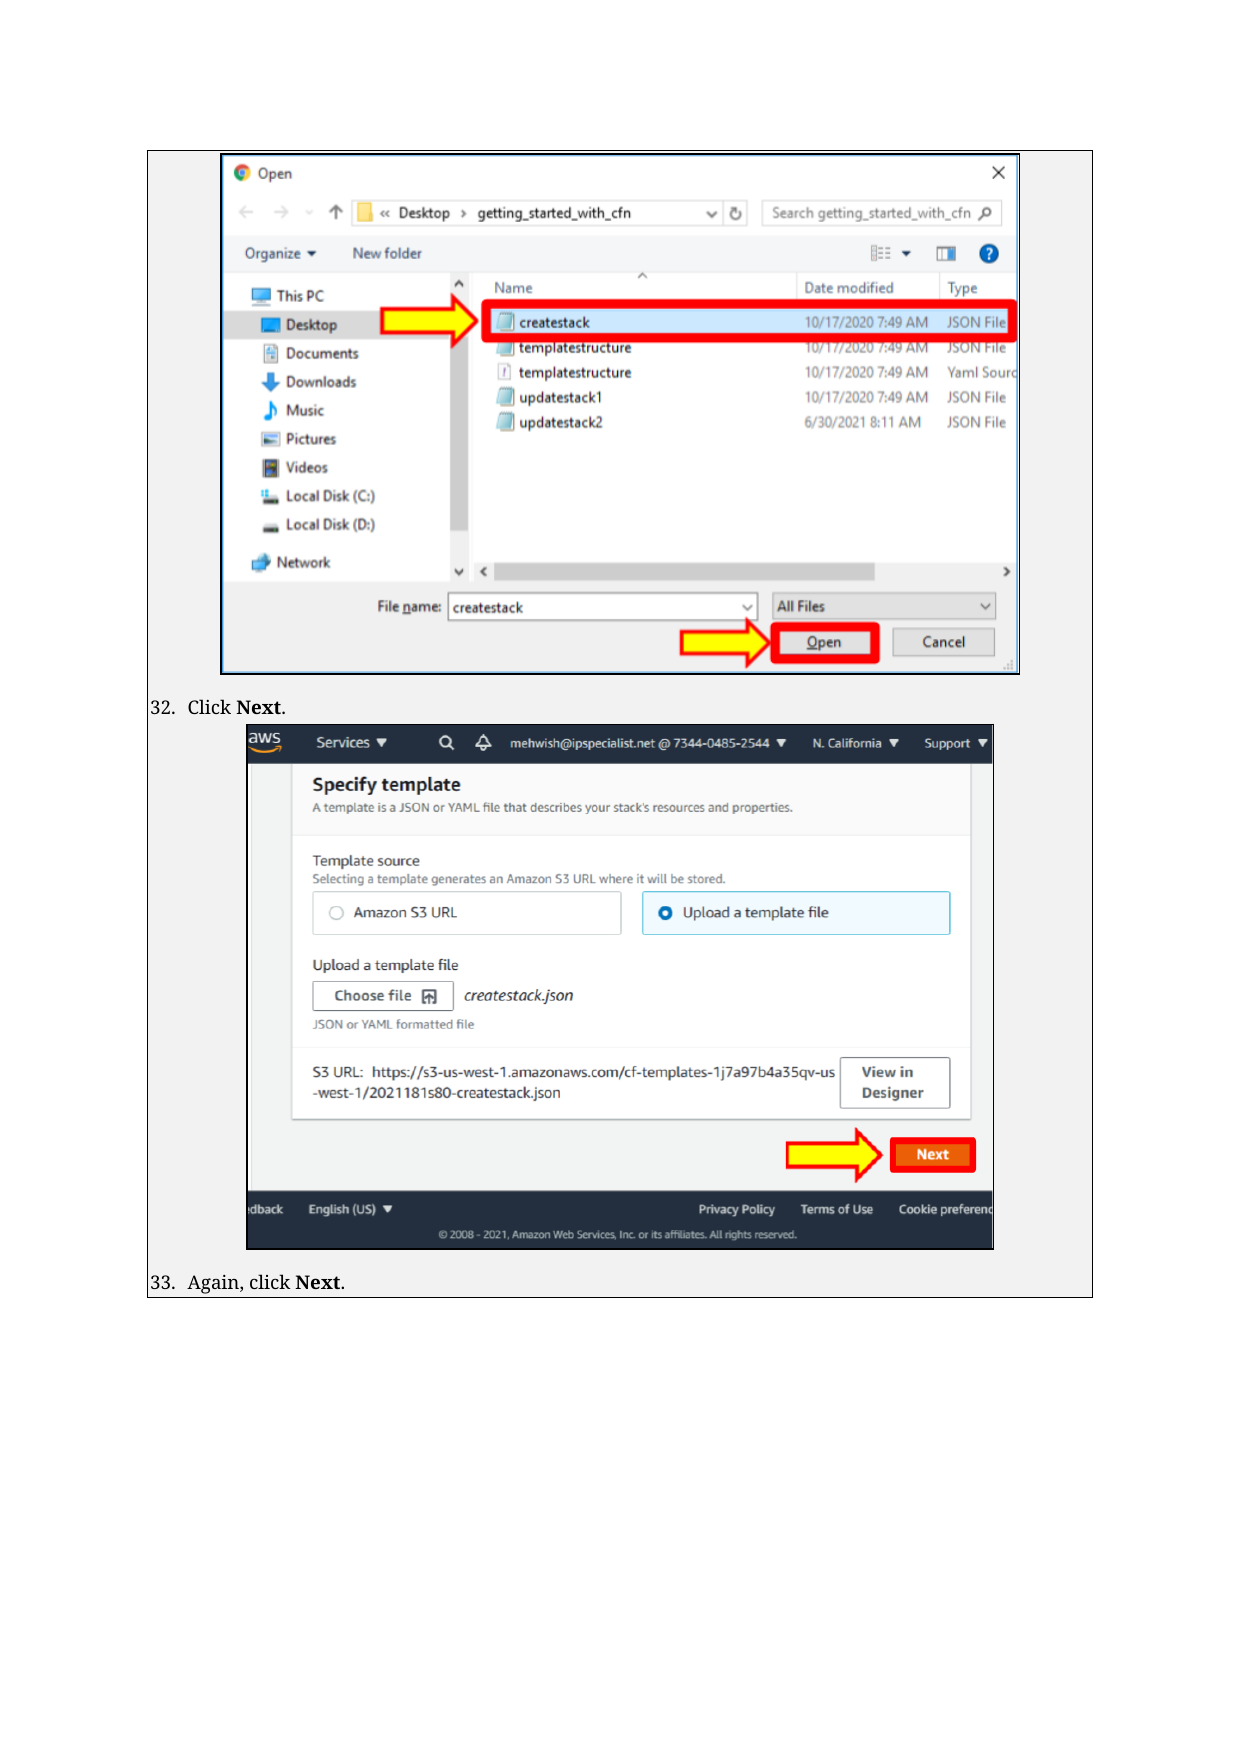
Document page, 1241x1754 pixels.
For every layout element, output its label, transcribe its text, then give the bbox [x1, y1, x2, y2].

list Again, click Next. [148, 1266, 1092, 1297]
list Click Next. [148, 691, 1092, 720]
picture [222, 155, 1019, 673]
picture [248, 725, 993, 1248]
